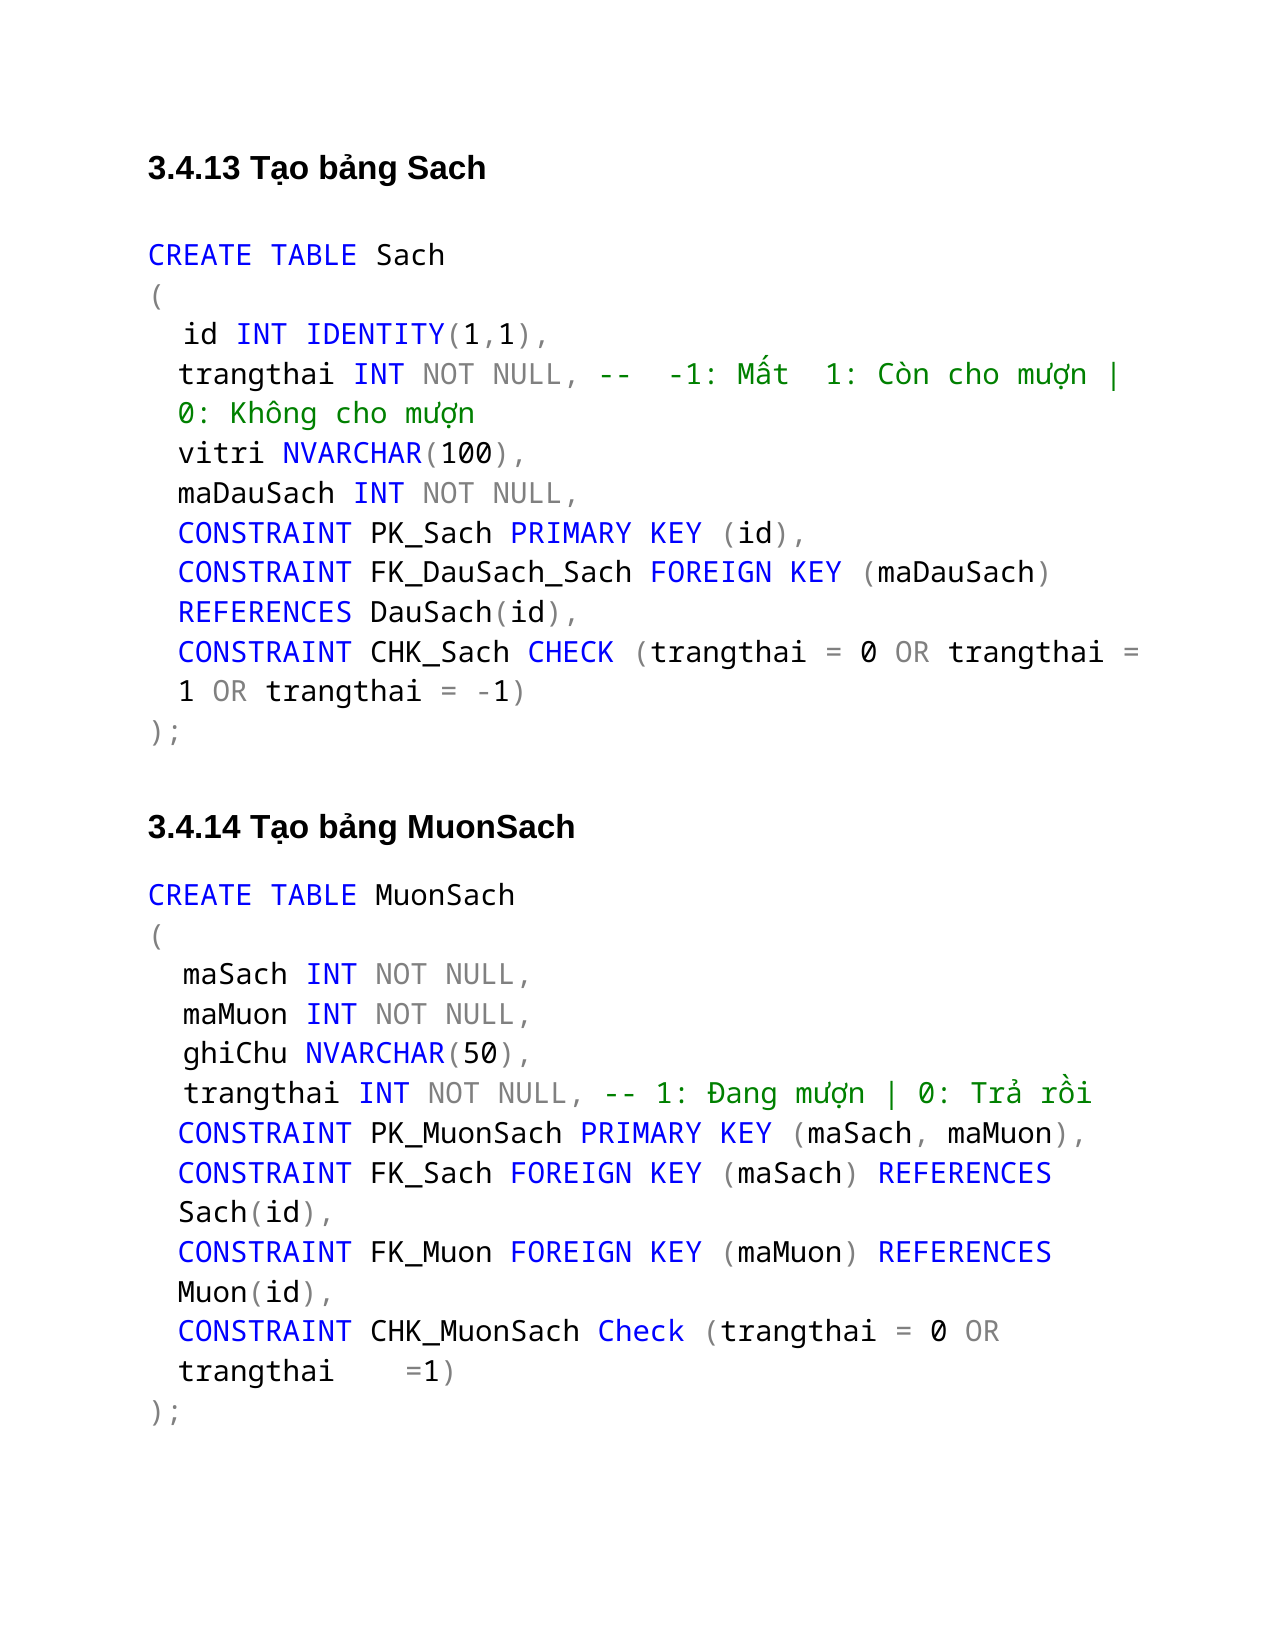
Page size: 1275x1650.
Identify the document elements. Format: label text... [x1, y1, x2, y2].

text CONSTRAINT CHK_MuonSach Check (trangthai = 0 OR trangthai =1) [177, 1311, 1157, 1390]
text CREATE TABLE Sach [148, 234, 1157, 274]
text CONSTRAINT FK_DauSach_Sach FOREIGN KEY (maDauSach) REFERENCES DauSach(id), [177, 552, 1157, 631]
subtitle Tạo bảng MuonSach [148, 807, 1157, 845]
subtitle Tạo bảng Sach [148, 148, 1157, 186]
text trangthai INT NOT NULL, -- -1: Mất 1: Còn cho mượn | 0: Không cho mượn [177, 353, 1157, 432]
text ( [148, 914, 1157, 953]
text ( [148, 274, 1157, 313]
text trangthai INT NOT NULL, -- 1: Đang mượn | 0: Trả rồi [148, 1072, 1157, 1112]
text ); [148, 710, 1157, 750]
text maSach INT NOT NULL, [148, 953, 1157, 993]
text CONSTRAINT FK_Sach FOREIGN KEY (maSach) REFERENCES Sach(id), [177, 1152, 1157, 1231]
text vitri NVARCHAR(100), [177, 432, 1157, 472]
text id INT IDENTITY(1,1), [148, 313, 1157, 353]
text CONSTRAINT PK_MuonSach PRIMARY KEY (maSach, maMuon), [177, 1112, 1157, 1152]
text CREATE TABLE MuonSach [148, 874, 1157, 914]
text maDauSach INT NOT NULL, [177, 472, 1157, 512]
text ghiChu NVARCHAR(50), [148, 1033, 1157, 1072]
text CONSTRAINT CHK_Sach CHECK (trangthai = 0 OR trangthai = 1 OR trangthai = -1) [177, 631, 1157, 710]
text CONSTRAINT FK_Muon FOREIGN KEY (maMuon) REFERENCES Muon(id), [177, 1231, 1157, 1311]
text ); [148, 1390, 1157, 1430]
text maMuon INT NOT NULL, [148, 993, 1157, 1033]
text CONSTRAINT PK_Sach PRIMARY KEY (id), [177, 512, 1157, 552]
